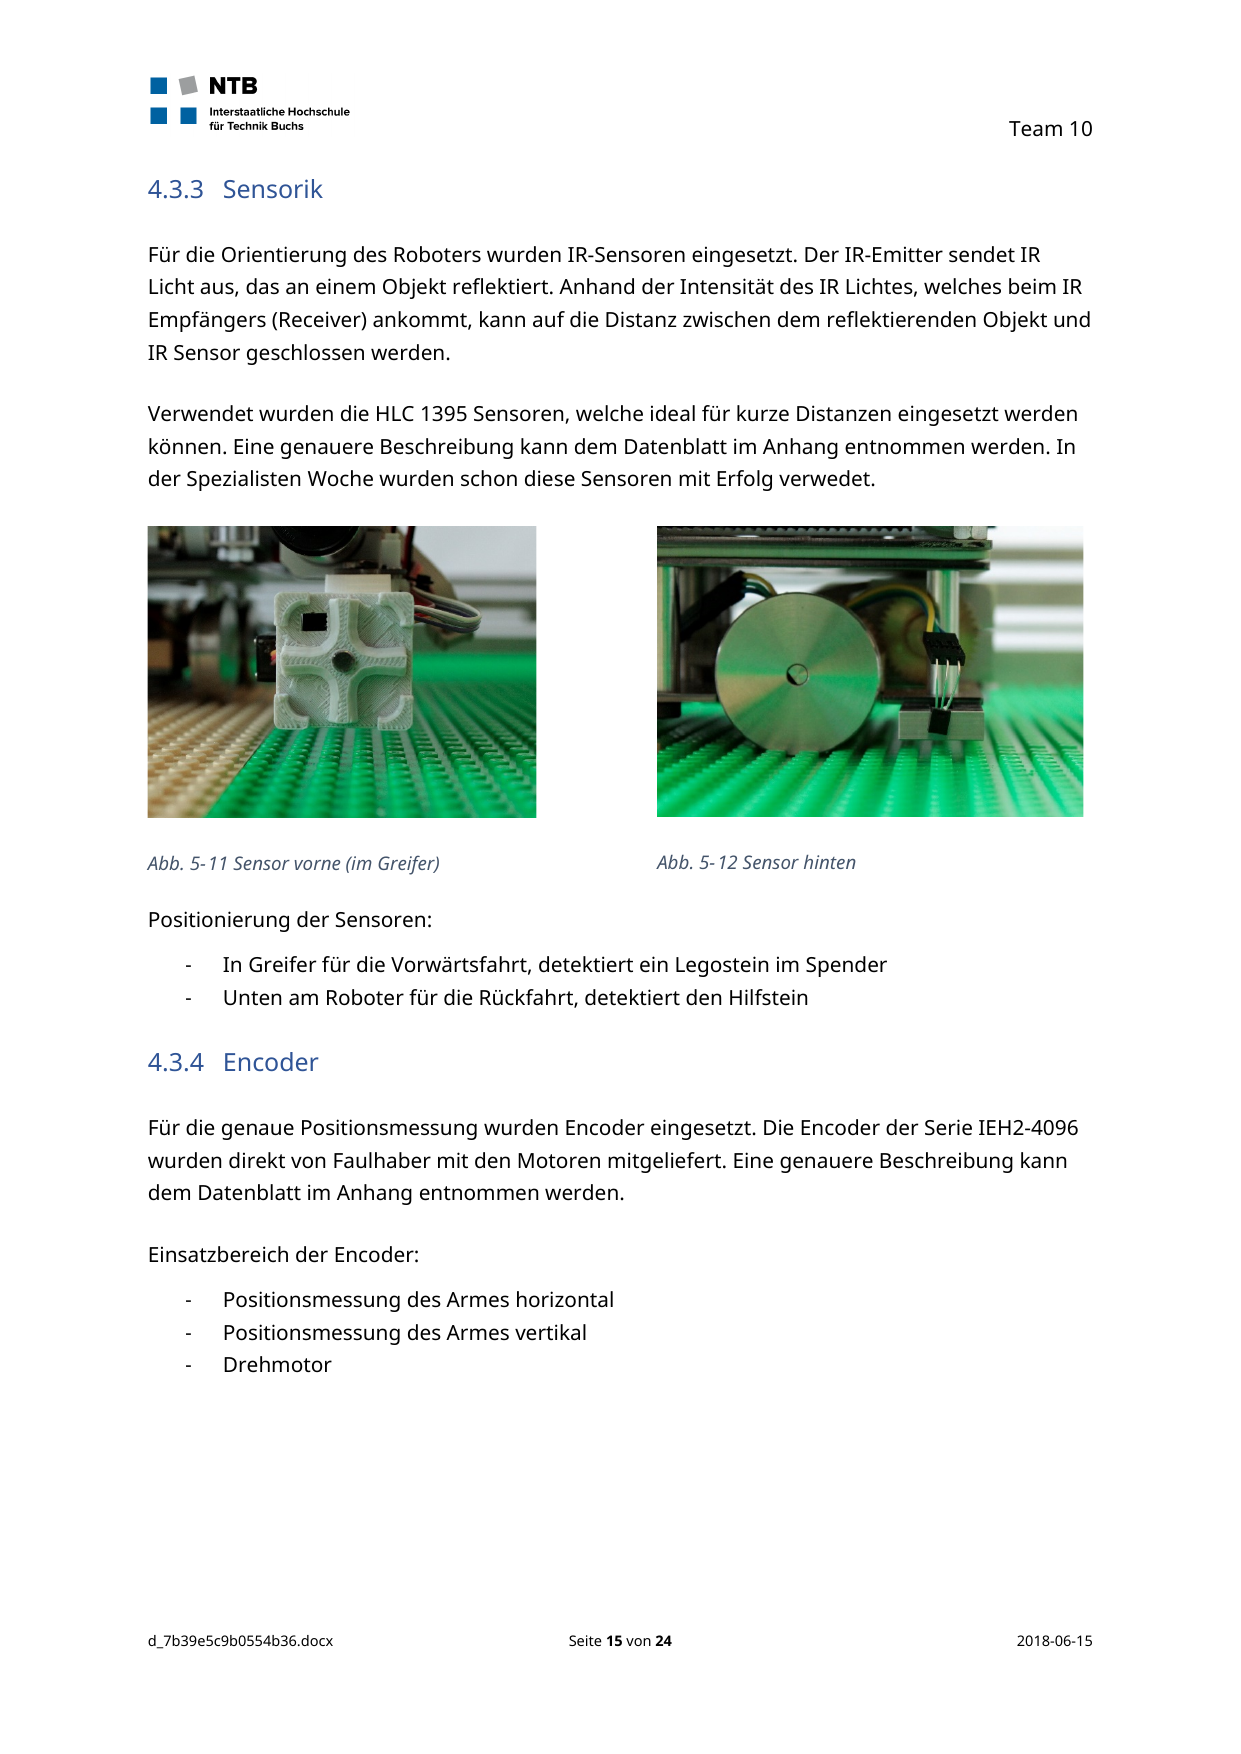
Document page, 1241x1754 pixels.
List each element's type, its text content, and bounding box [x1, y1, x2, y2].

text Verwendet wurden die HLC 1395 Sensoren, welche ideal für kurze Distanzen eingesetzt werden können. Eine genauere Beschreibung kann dem Datenblatt im Anhang entnommen werden. In der Spezialisten Woche wurden schon diese Sensoren mit Erfolg verwedet. [148, 399, 1093, 493]
subtitle Sensorik [148, 171, 1093, 206]
picture [657, 526, 1084, 817]
picture [147, 73, 355, 137]
text Für die Orientierung des Roboters wurden IR-Sensoren eingesetzt. Der IR-Emitter sendet IR Licht aus, das an einem Objekt reflektiert. Anhand der Intensität des IR Lichtes, welches beim IR Empfängers (Receiver) ankommt, kann auf die Distanz zwischen dem reflektierenden Objekt und IR Sensor geschlossen werden. [148, 240, 1093, 366]
list Positionsmessung des Armes horizontal [185, 1285, 1093, 1314]
text Positionierung der Sensoren: [148, 905, 1093, 934]
list Unten am Roboter für die Rückfahrt, detektiert den Hilfstein [185, 983, 1093, 1012]
list Positionsmessung des Armes vertikal [185, 1318, 1093, 1346]
picture [147, 526, 537, 818]
text Für die genaue Positionsmessung wurden Encoder eingesetzt. Die Encoder der Serie IEH2-4096 wurden direkt von Faulhaber mit den Motoren mitgeliefert. Eine genauere Beschreibung kann dem Datenblatt im Anhang entnommen werden. [148, 1113, 1093, 1207]
text Einsatzbereich der Encoder: [148, 1240, 1093, 1269]
list Drehmotor [185, 1351, 1093, 1379]
list In Greifer für die Vorwärtsfahrt, detektiert ein Legostein im Spender [185, 951, 1093, 979]
subtitle Encoder [148, 1045, 1093, 1079]
